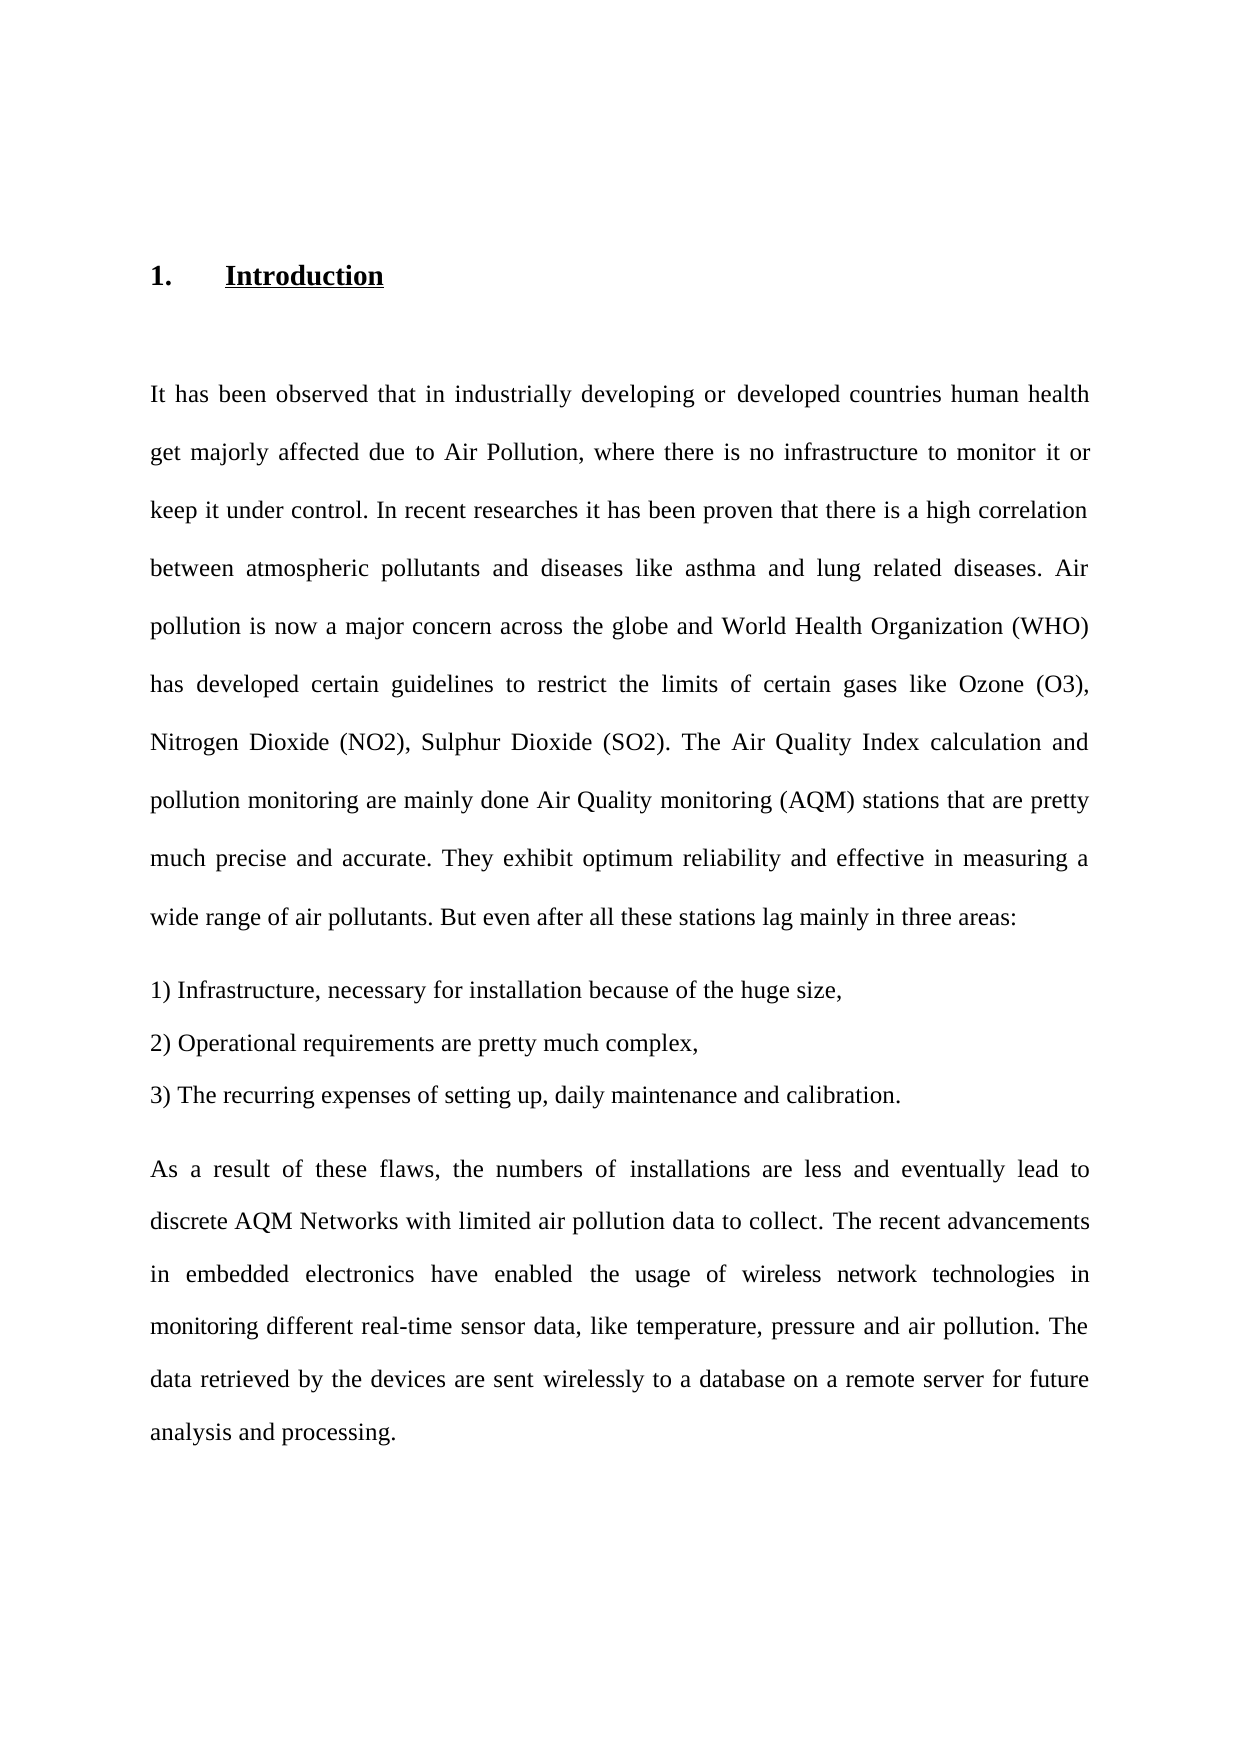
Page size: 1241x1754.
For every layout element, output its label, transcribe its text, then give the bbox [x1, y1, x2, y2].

text As a result of these flaws, the numbers of installations are less and eventually lead to discrete AQM Networks with limited air pollution data to collect. The recent advancements in embedded electronics have enabled the usage of wireless network technologies in monitoring different real-time sensor data, like temperature, pressure and air pollution. The data retrieved by the devices are sent wirelessly to a database on a remote server for future analysis and processing. [150, 1130, 1090, 1445]
list Introduction [150, 258, 1090, 291]
text It has been observed that in industrially developing or developed countries human health get majorly affected due to Air Pollution, where there is no infrastructure to monitor it or keep it under control. In recent researches it has been proven that there is a high correlation between atmospheric pollutants and diseases like asthma and lung related diseases. Air pollution is now a major concern across the globe and World Health Organization (WHO) has developed certain guidelines to restrict the limits of certain gases like Ozone (O3), Nitrogen Dioxide (NO2), Sulphur Dioxide (SO2). The Air Quality Index calculation and pollution monitoring are mainly done Air Quality monitoring (AQM) stations that are pretty much precise and accurate. They exhibit optimum reliability and effective in measuring a wide range of air pollutants. But even after all these stations lag mainly in three areas: [150, 350, 1090, 930]
text 1) Infrastructure, necessary for installation because of the huge size, 2) Operational requirements are pretty much complex, 3) The recurring expenses of setting up, daily maintenance and calibration. [150, 951, 1090, 1109]
